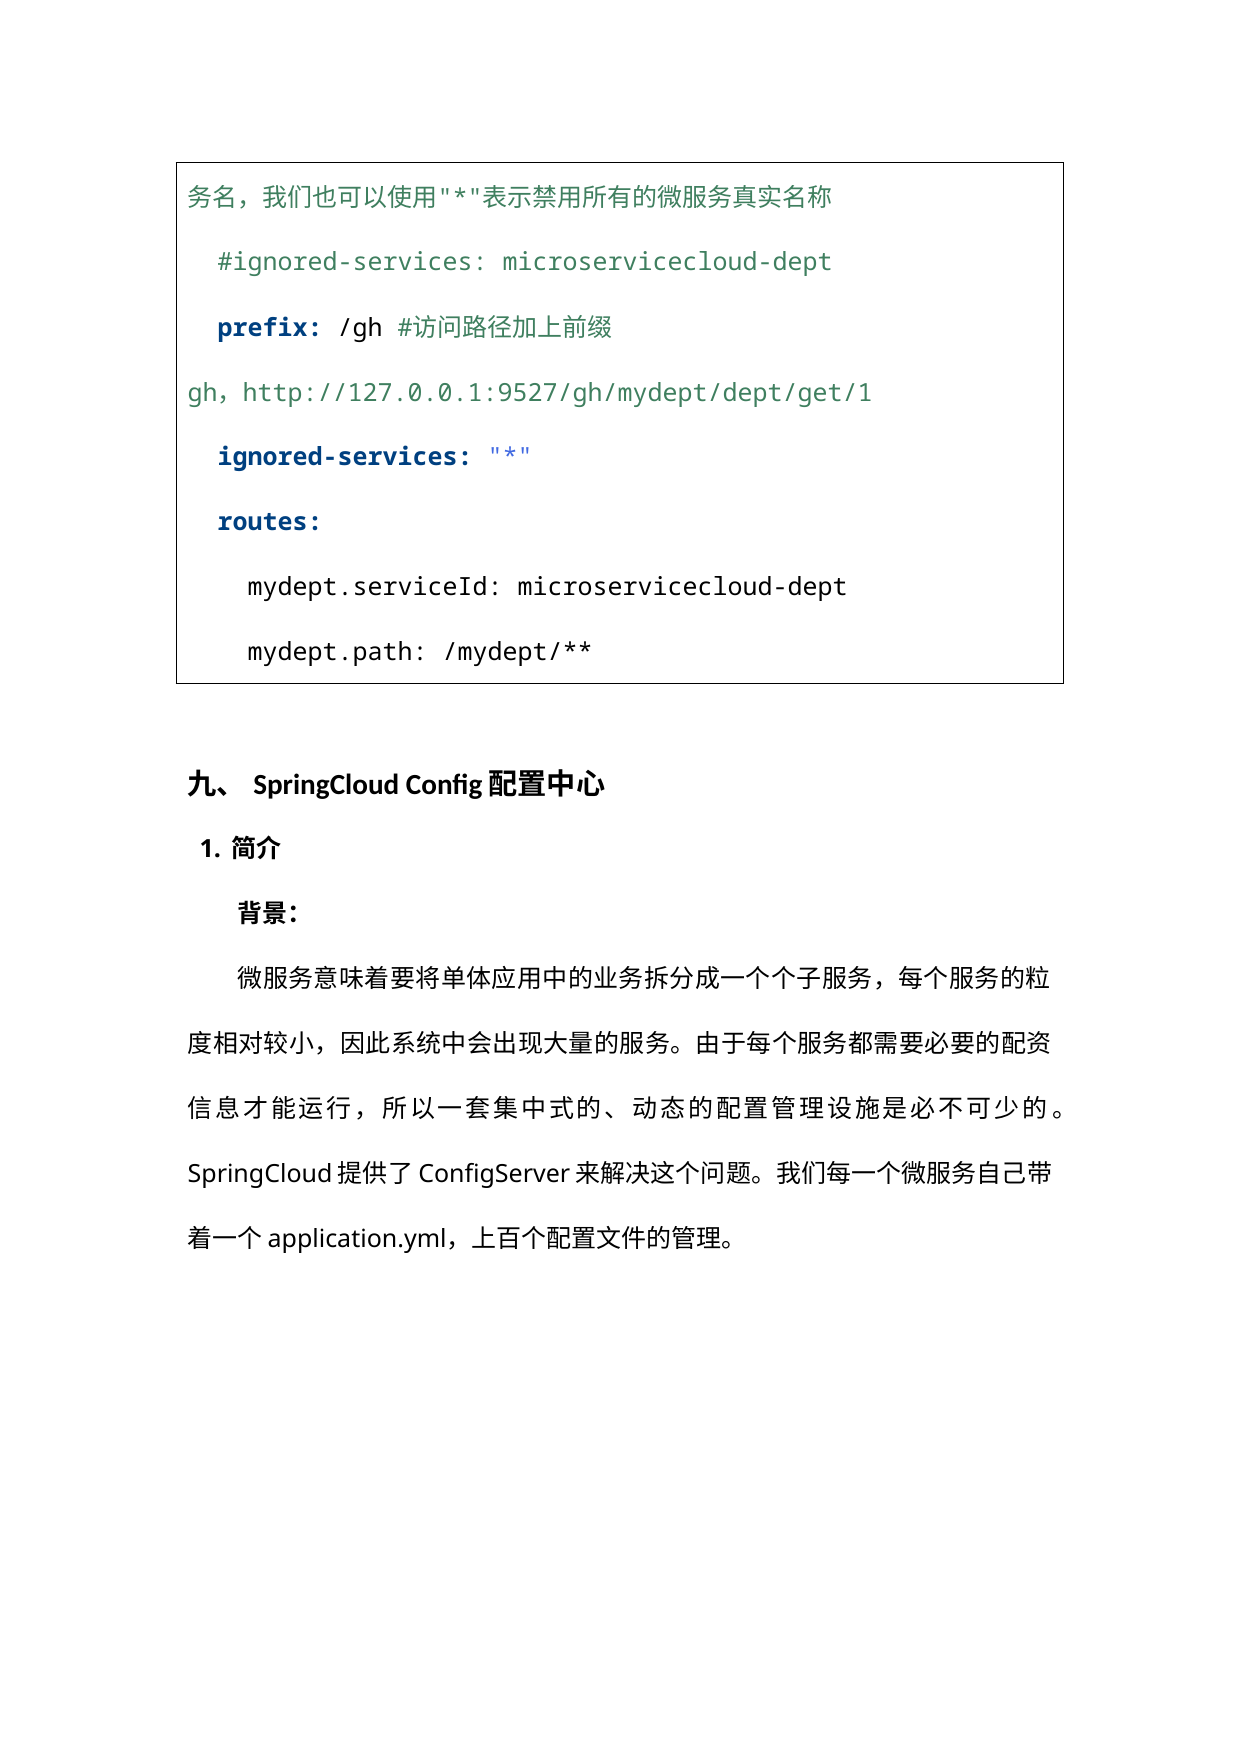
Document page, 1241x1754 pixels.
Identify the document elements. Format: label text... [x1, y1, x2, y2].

list 简介 [199, 814, 1053, 879]
list SpringCloud Config配置中心 [187, 749, 1053, 814]
list 微服务意味着要将单体应用中的业务拆分成一个个子服务，每个服务的粒度相对较小，因此系统中会出现大量的服务。由于每个服务都需要必要的配资信息才能运行，所以一套集中式的、动态的配置管理设施是必不可少的。SpringCloud提供了ConfigServer来解决这个问题。我们每一个微服务自己带着一个application.yml，上百个配置文件的管理。 [187, 944, 1053, 1269]
list 背景： [187, 879, 1053, 944]
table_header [177, 163, 1063, 683]
